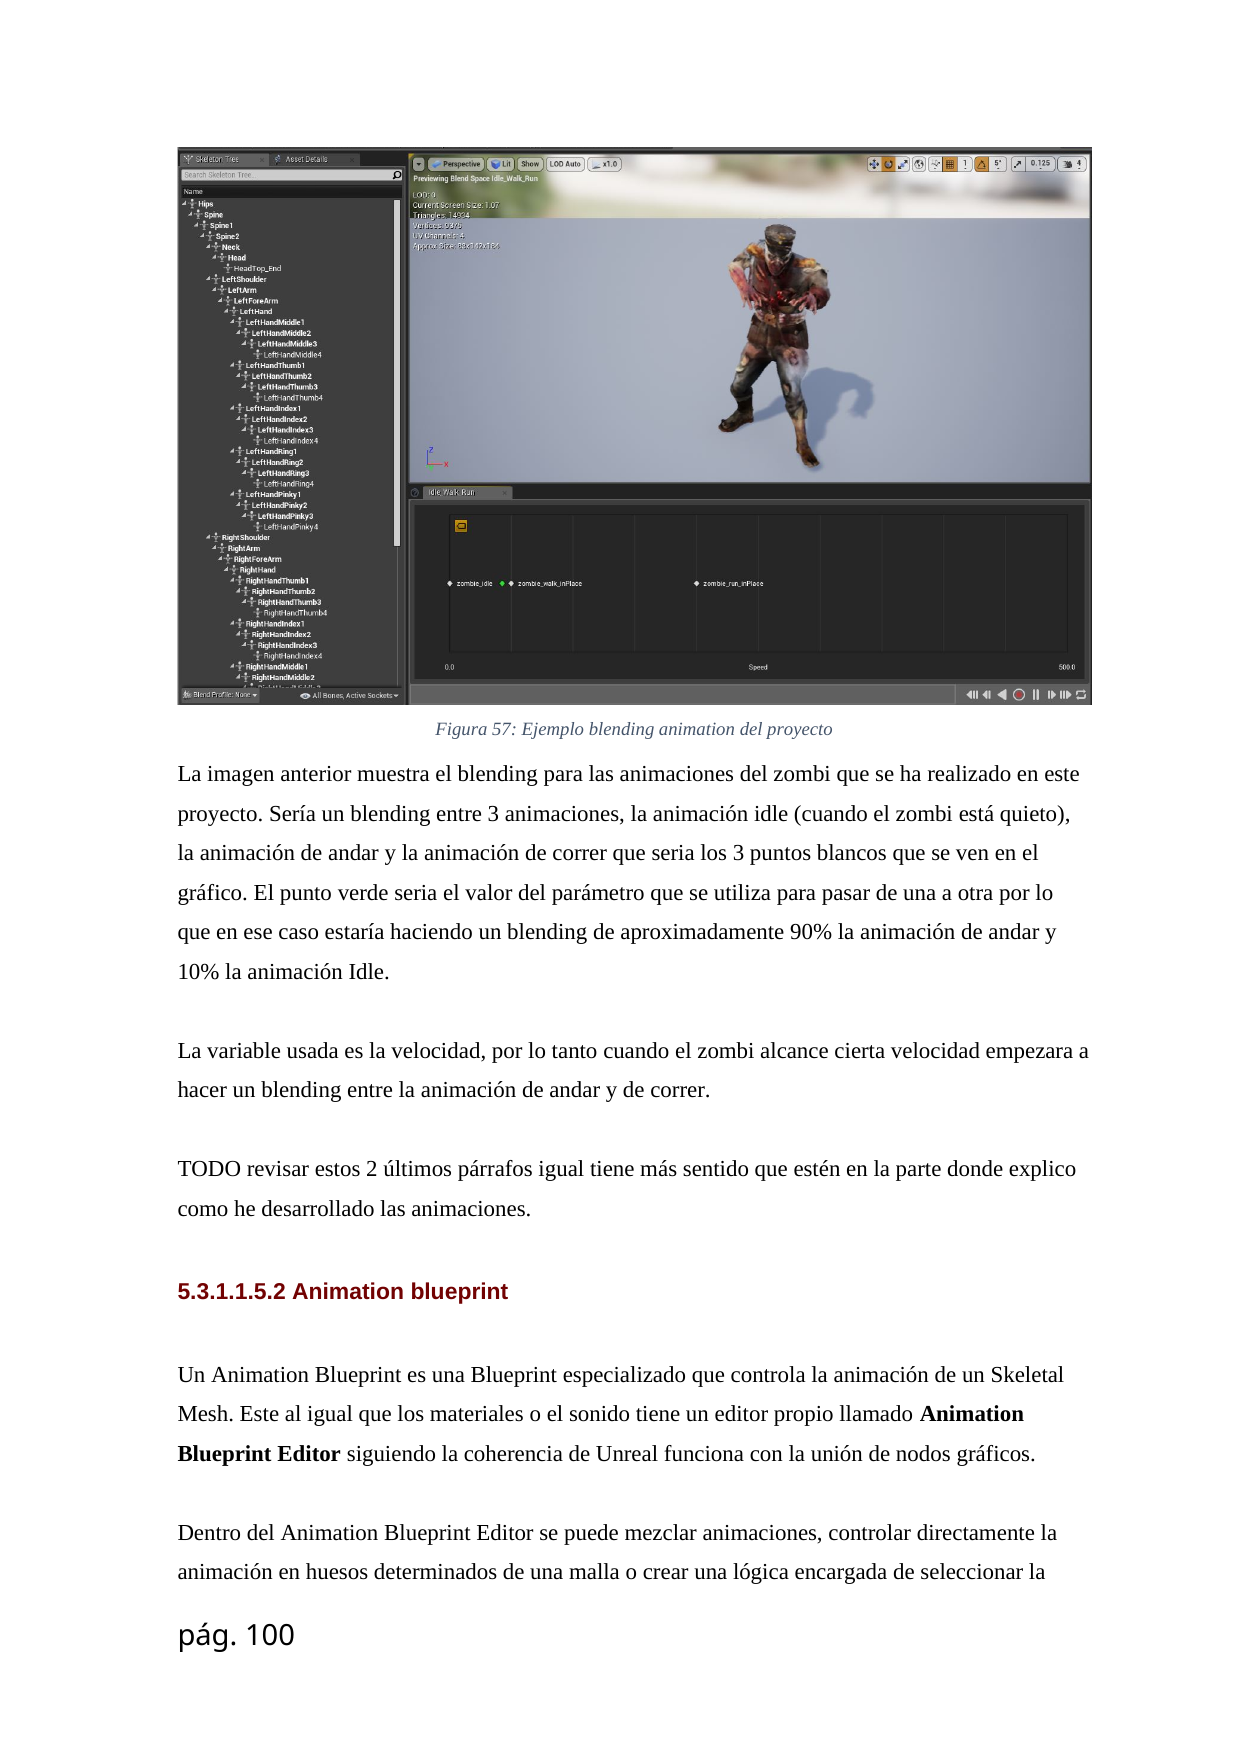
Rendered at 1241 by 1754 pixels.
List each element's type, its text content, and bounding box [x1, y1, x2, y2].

text TODO revisar estos 2 últimos párrafos igual tiene más sentido que estén en la parte donde explico como he desarrollado las animaciones. [177, 1155, 1092, 1221]
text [177, 1519, 1092, 1584]
text Un Animation Blueprint es una Blueprint especializado que controla la animación de un Skeletal Mesh. Este al igual que los materiales o el sonido tiene un editor propio llamado Animation Blueprint Editor siguiendo la coherencia de Unreal funciona con la unión de nodos gráficos. [177, 1361, 1092, 1466]
text La imagen anterior muestra el blending para las animaciones del zombi que se ha realizado en este proyecto. Sería un blending entre 3 animaciones, la animación idle (cuando el zombi está quieto), la animación de andar y la animación de correr que seria los 3 puntos blancos que se ven en el gráfico. El punto verde seria el valor del parámetro que se utiliza para pasar de una a otra por lo que en ese caso estaría haciendo un blending de aproximadamente 90% la animación de andar y 10% la animación Idle. [177, 760, 1092, 984]
subtitle 5.3.1.1.5.2 Animation blueprint [177, 1278, 1092, 1304]
picture [177, 147, 1092, 705]
text La variable usada es la velocidad, por lo tanto cuando el zombi alcance cierta velocidad empezara a hacer un blending entre la animación de andar y de correr. [177, 1037, 1092, 1102]
text Figura 57: Ejemplo blending animation del proyecto [177, 718, 1092, 739]
